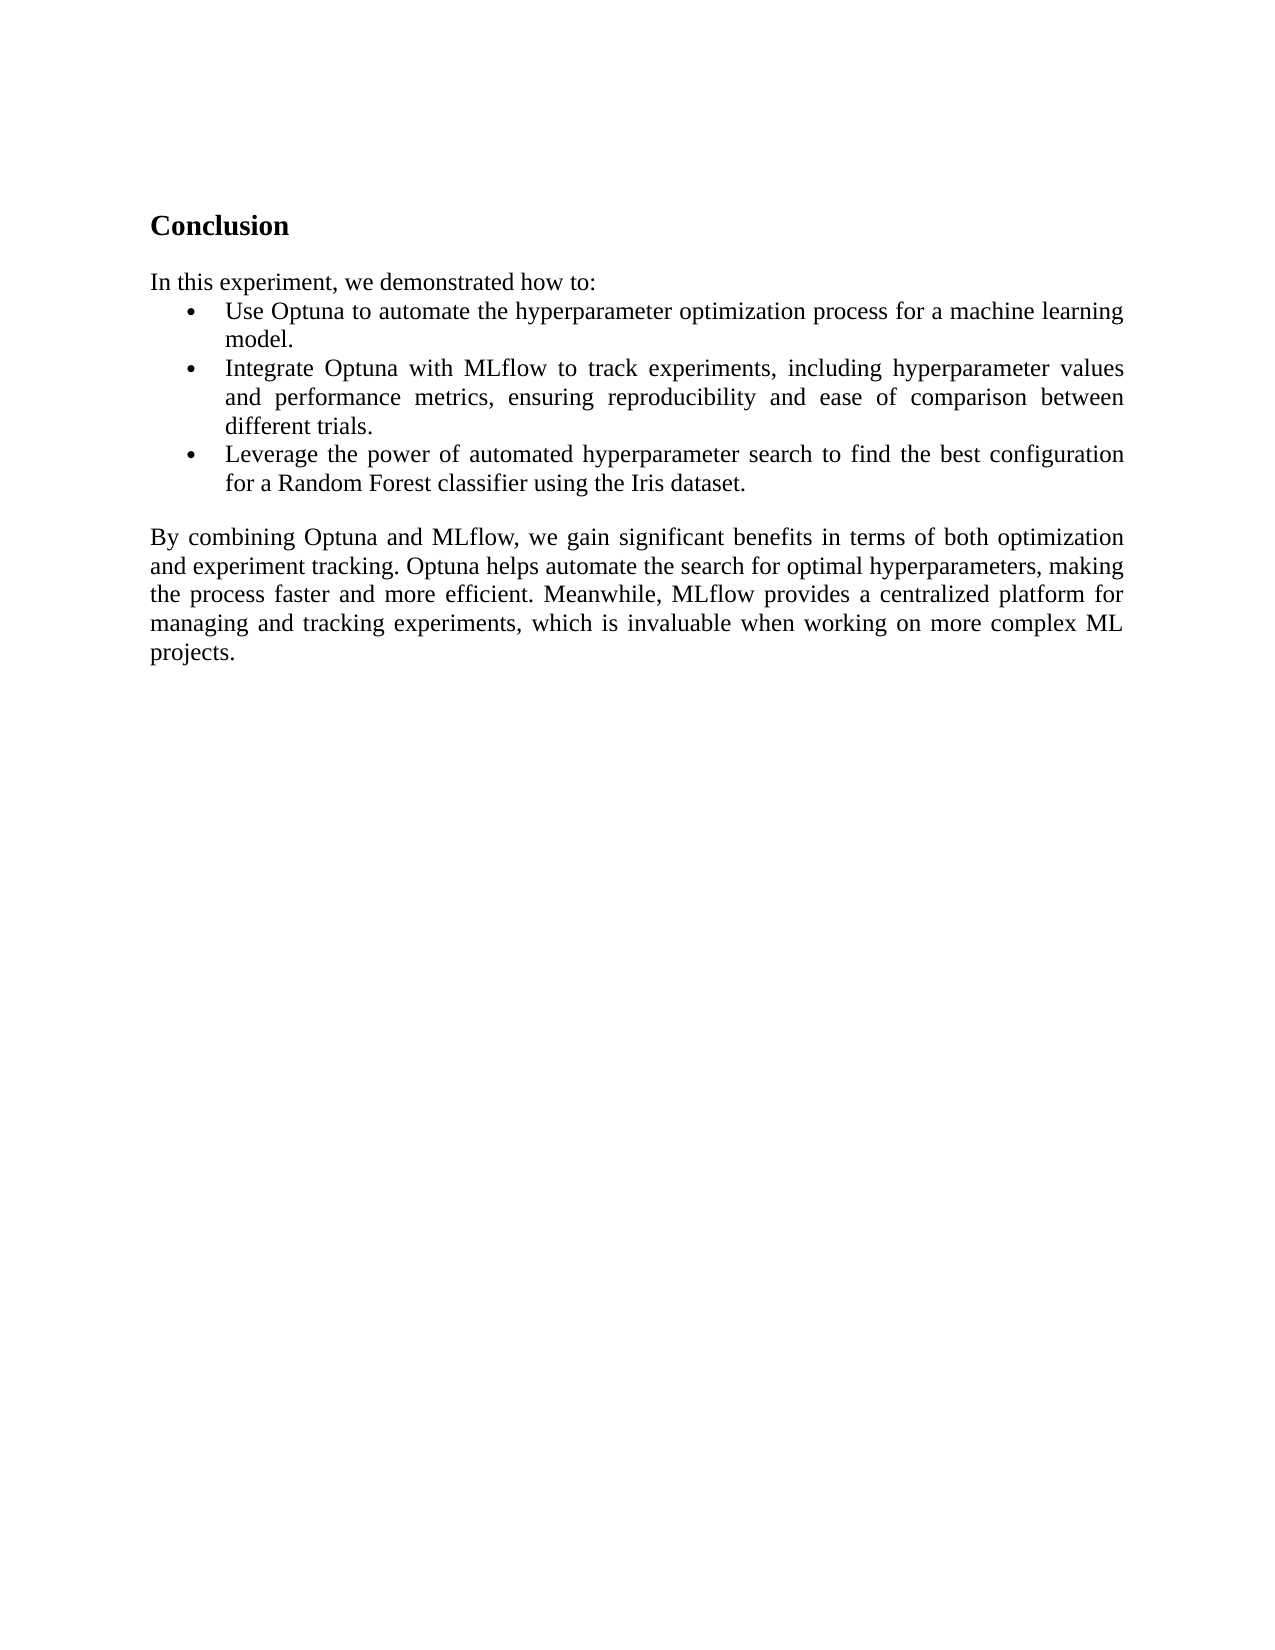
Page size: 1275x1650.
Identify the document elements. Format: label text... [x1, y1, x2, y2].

list Use Optuna to automate the hyperparameter optimization process for a machine learning model. [187, 296, 1125, 353]
text By combining Optuna and MLflow, we gain significant benefits in terms of both optimization and experiment tracking. Optuna helps automate the search for optimal hyperparameters, making the process faster and more efficient. Meanwhile, MLflow provides a centralized platform for managing and tracking experiments, which is invaluable when working on more complex ML projects. [150, 522, 1125, 666]
text Conclusion [150, 208, 1125, 242]
text In this experiment, we demonstrated how to: [150, 267, 1125, 296]
list Integrate Optuna with MLflow to track experiments, including hyperparameter values and performance metrics, ensuring reproducibility and ease of comparison between different trials. [187, 353, 1125, 439]
list Leverage the power of automated hyperparameter search to find the best configuration for a Random Forest classifier using the Iris dataset. [187, 439, 1125, 497]
